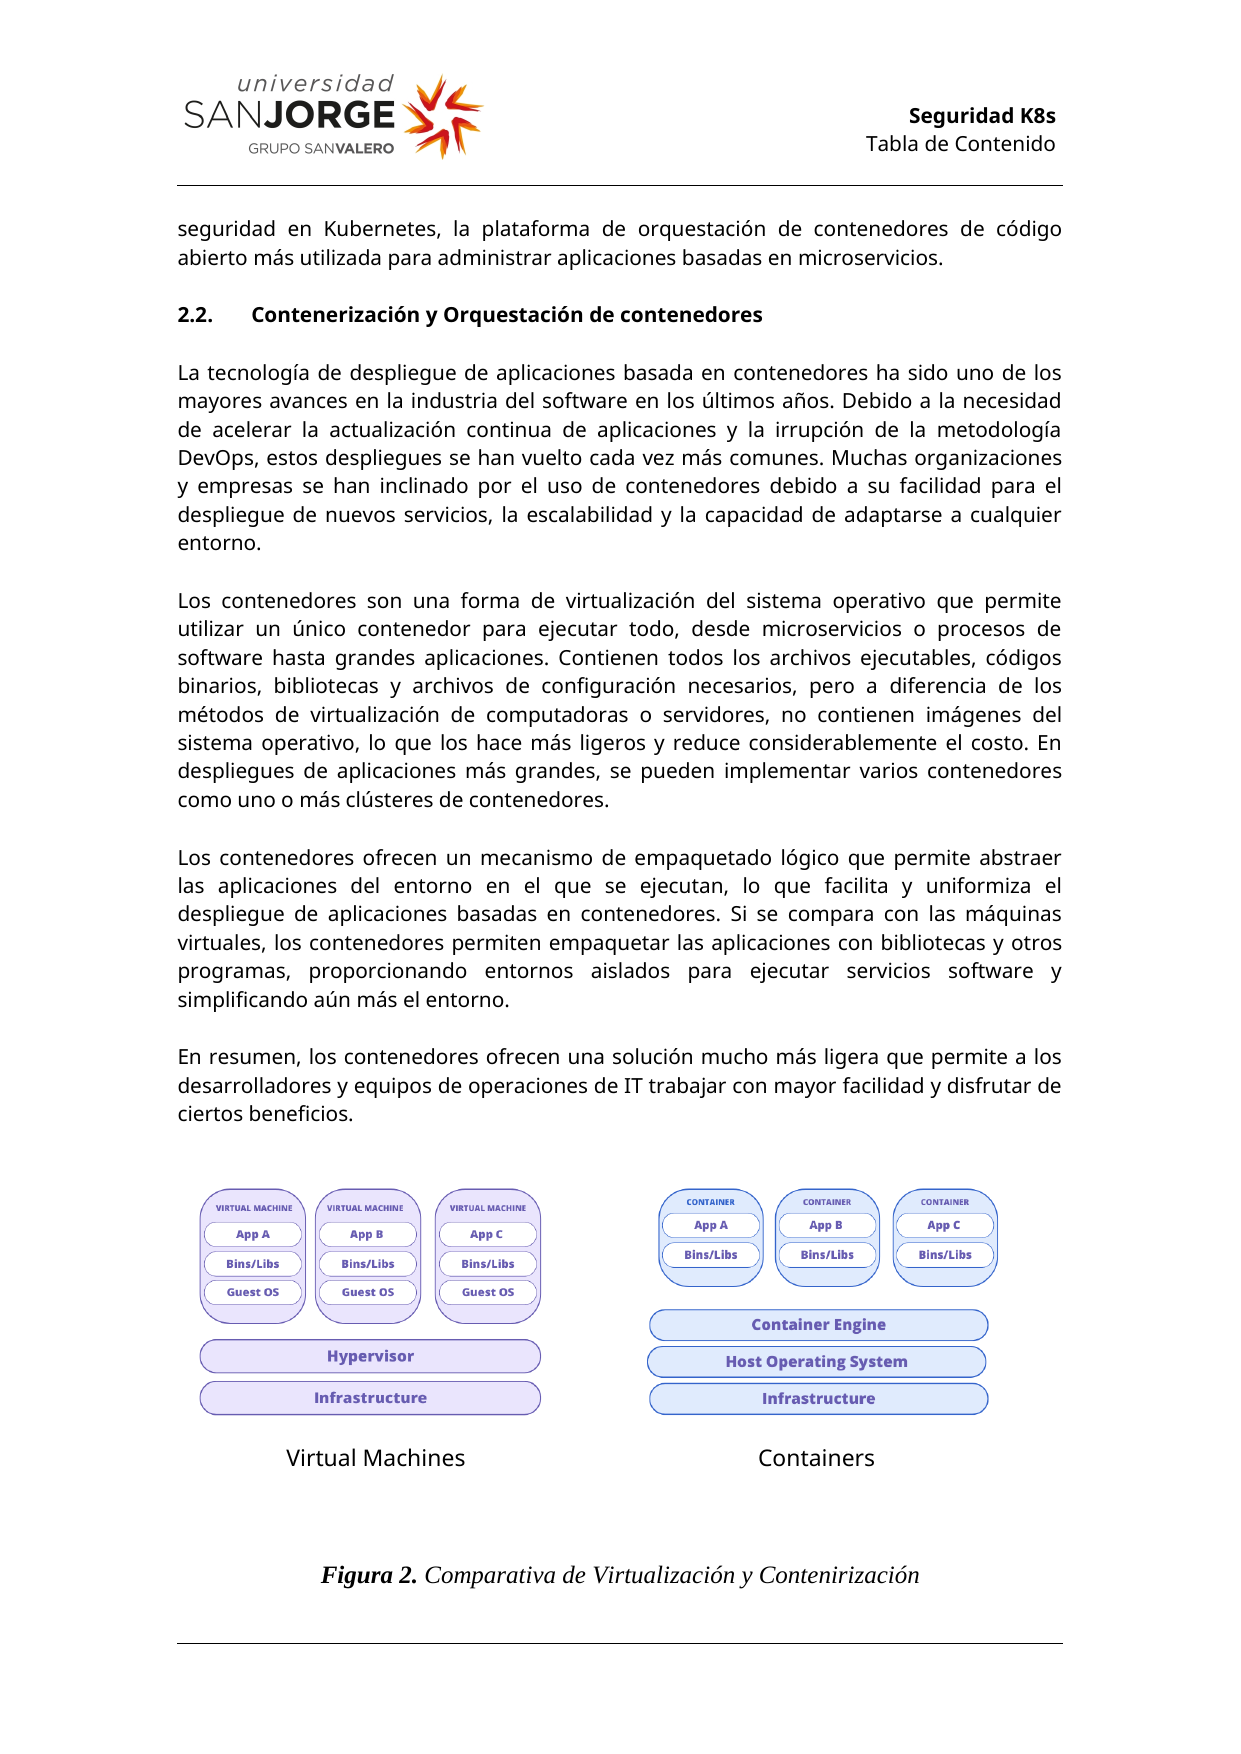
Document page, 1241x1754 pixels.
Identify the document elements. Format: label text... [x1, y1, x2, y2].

picture [134, 1160, 1063, 1454]
text La tecnología de despliegue de aplicaciones basada en contenedores ha sido uno de los mayores avances en la industria del software en los últimos años. Debido a la necesidad de acelerar la actualización continua de aplicaciones y la irrupción de la metodología DevOps, estos despliegues se han vuelto cada vez más comunes. Muchas organizaciones y empresas se han inclinado por el uso de contenedores debido a su facilidad para el despliegue de nuevos servicios, la escalabilidad y la capacidad de adaptarse a cualquier entorno. [177, 358, 1063, 557]
subtitle Contenerización y Orquestación de contenedores [177, 300, 1063, 329]
text Los contenedores son una forma de virtualización del sistema operativo que permite utilizar un único contenedor para ejecutar todo, desde microservicios o procesos de software hasta grandes aplicaciones. Contienen todos los archivos ejecutables, códigos binarios, bibliotecas y archivos de configuración necesarios, pero a diferencia de los métodos de virtualización de computadoras o servidores, no contienen imágenes del sistema operativo, lo que los hace más ligeros y reduce considerablemente el costo. En despliegues de aplicaciones más grandes, se pueden implementar varios contenedores como uno o más clústeres de contenedores. [177, 586, 1063, 813]
picture [184, 73, 485, 160]
text Los contenedores aportan las características y herramientas concretas que se necesitan en la actualidad, donde la portabilidad, escalabilidad, alta disponibilidad y los microservicios en aplicaciones distribuidas son cada vez más utilizados. Cada vez se desarrollan menos aplicaciones monolíticas y más basadas en módulos y microservicios. Esto permite un desarrollo más ágil, más rápido y simultáneamente portátil. [177, 1454, 1063, 1529]
text Los contenedores ofrecen un mecanismo de empaquetado lógico que permite abstraer las aplicaciones del entorno en el que se ejecutan, lo que facilita y uniformiza el despliegue de aplicaciones basadas en contenedores. Si se compara con las máquinas virtuales, los contenedores permiten empaquetar las aplicaciones con bibliotecas y otros programas, proporcionando entornos aislados para ejecutar servicios software y simplificando aún más el entorno. [177, 843, 1063, 1013]
text En resumen, los contenedores ofrecen una solución mucho más ligera que permite a los desarrolladores y equipos de operaciones de IT trabajar con mayor facilidad y disfrutar de ciertos beneficios. [177, 1042, 1063, 1128]
